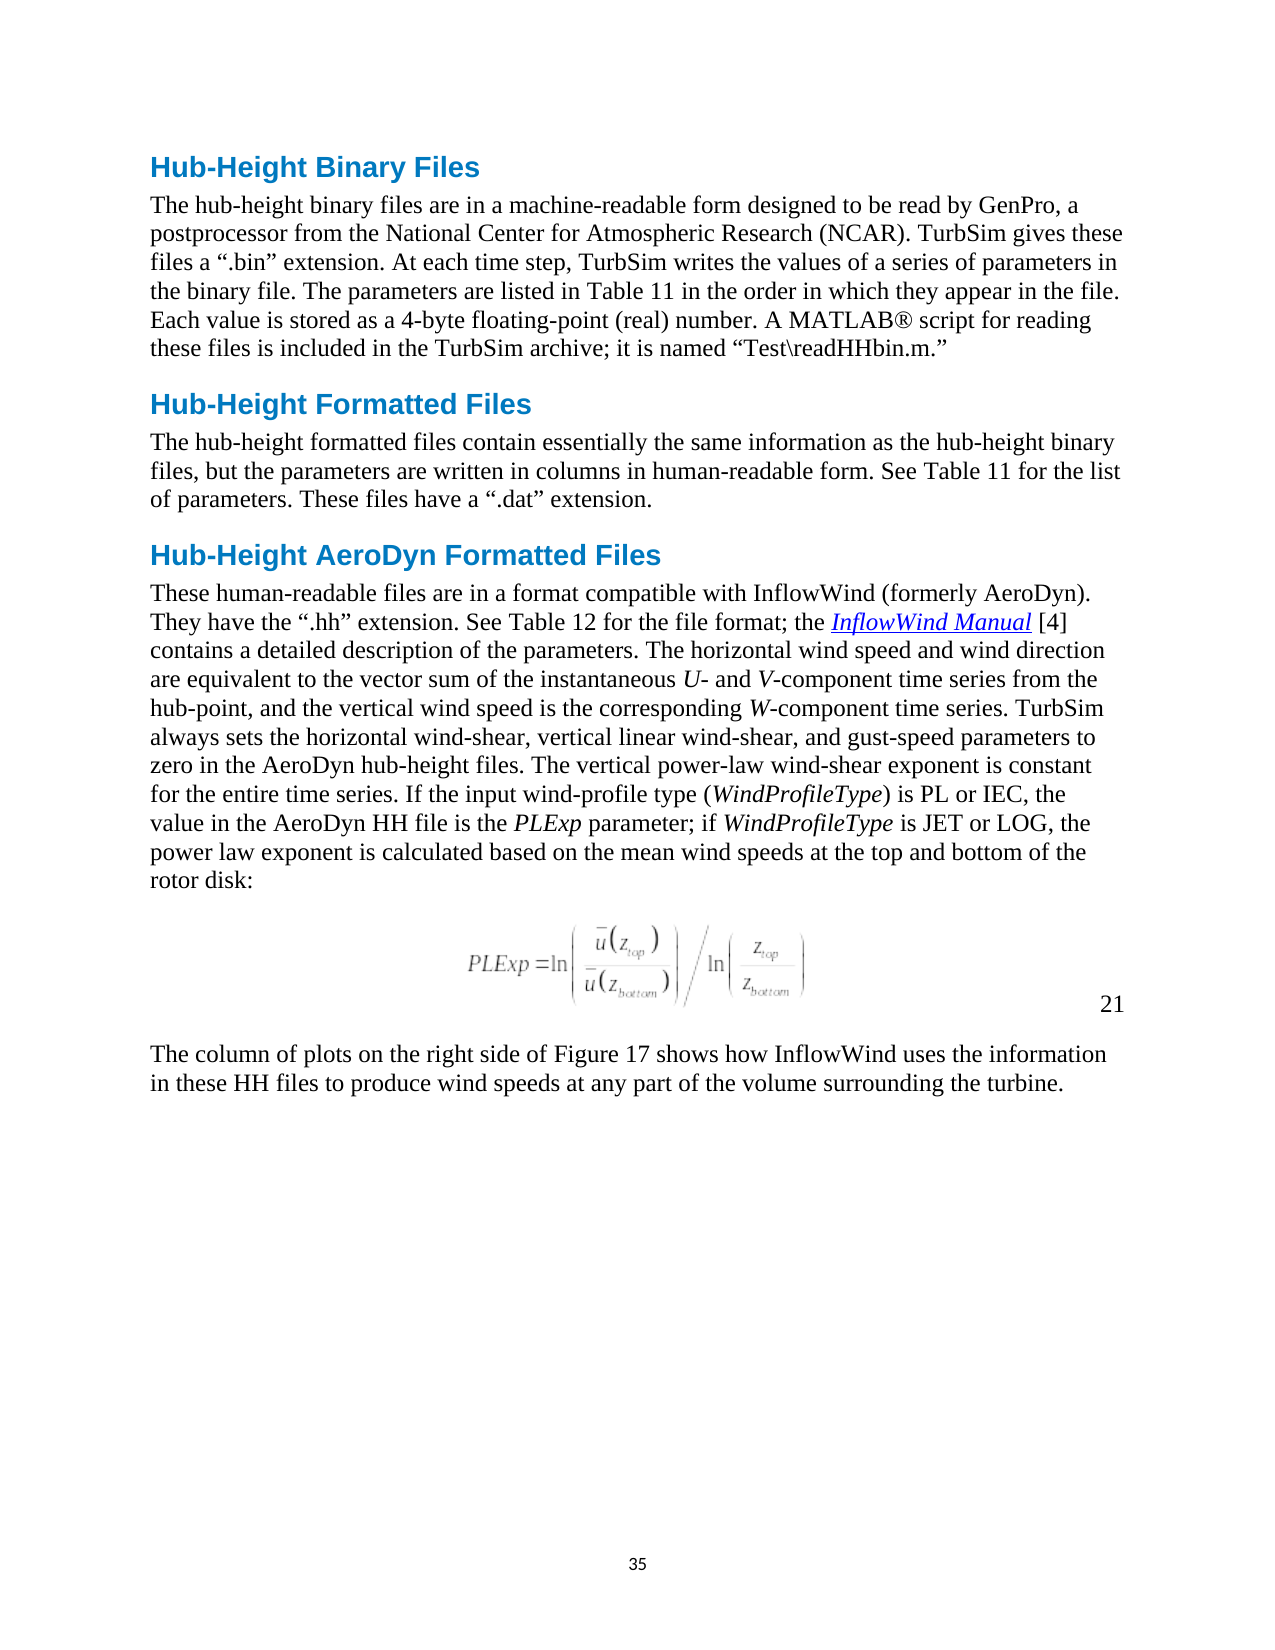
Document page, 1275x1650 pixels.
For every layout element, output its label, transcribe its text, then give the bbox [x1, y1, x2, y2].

text (21) [150, 919, 1125, 1018]
text The column of plots on the right side of Figure 17 shows how InflowWind uses the information in these HH files to produce wind speeds at any part of the volume surrounding the turbine. [150, 1039, 1125, 1097]
text Hub-Height Binary Files [150, 150, 1125, 183]
text The hub-height binary files are in a machine-readable form designed to be read by GenPro, a postprocessor from the National Center for Atmospheric Research (NCAR). TurbSim gives these files a “.bin” extension. At each time step, TurbSim writes the values of a series of parameters in the binary file. The parameters are listed in Table 11 in the order in which they appear in the file. Each value is stored as a 4-byte floating-point (real) number. A MATLAB® script for reading these files is included in the TurbSim archive; it is named “Test\readHHbin.m.” [150, 190, 1125, 362]
text Hub-Height AeroDyn Formatted Files [150, 538, 1125, 572]
text The hub-height formatted files contain essentially the same information as the hub-height binary files, but the parameters are written in columns in human-readable form. See Table 11 for the list of parameters. These files have a “.dat” extension. [150, 427, 1125, 513]
text These human-readable files are in a format compatible with InflowWind (formerly AeroDyn). They have the “.hh” extension. See Table 12 for the file format; the InflowWind Manual [4] contains a detailed description of the parameters. The horizontal wind speed and wind direction are equivalent to the vector sum of the instantaneous U- and V-component time series from the hub-point, and the vertical wind speed is the corresponding W-component time series. TurbSim always sets the horizontal wind-shear, vertical linear wind-shear, and gust-speed parameters to zero in the AeroDyn hub-height files. The vertical power-law wind-shear exponent is constant for the entire time series. If the input wind-profile type (WindProfileType) is PL or IEC, the value in the AeroDyn HH file is the PLExp parameter; if WindProfileType is JET or LOG, the power law exponent is calculated based on the mean wind speeds at the top and bottom of the rotor disk: [150, 578, 1125, 894]
text Hub-Height Formatted Files [150, 387, 1125, 421]
